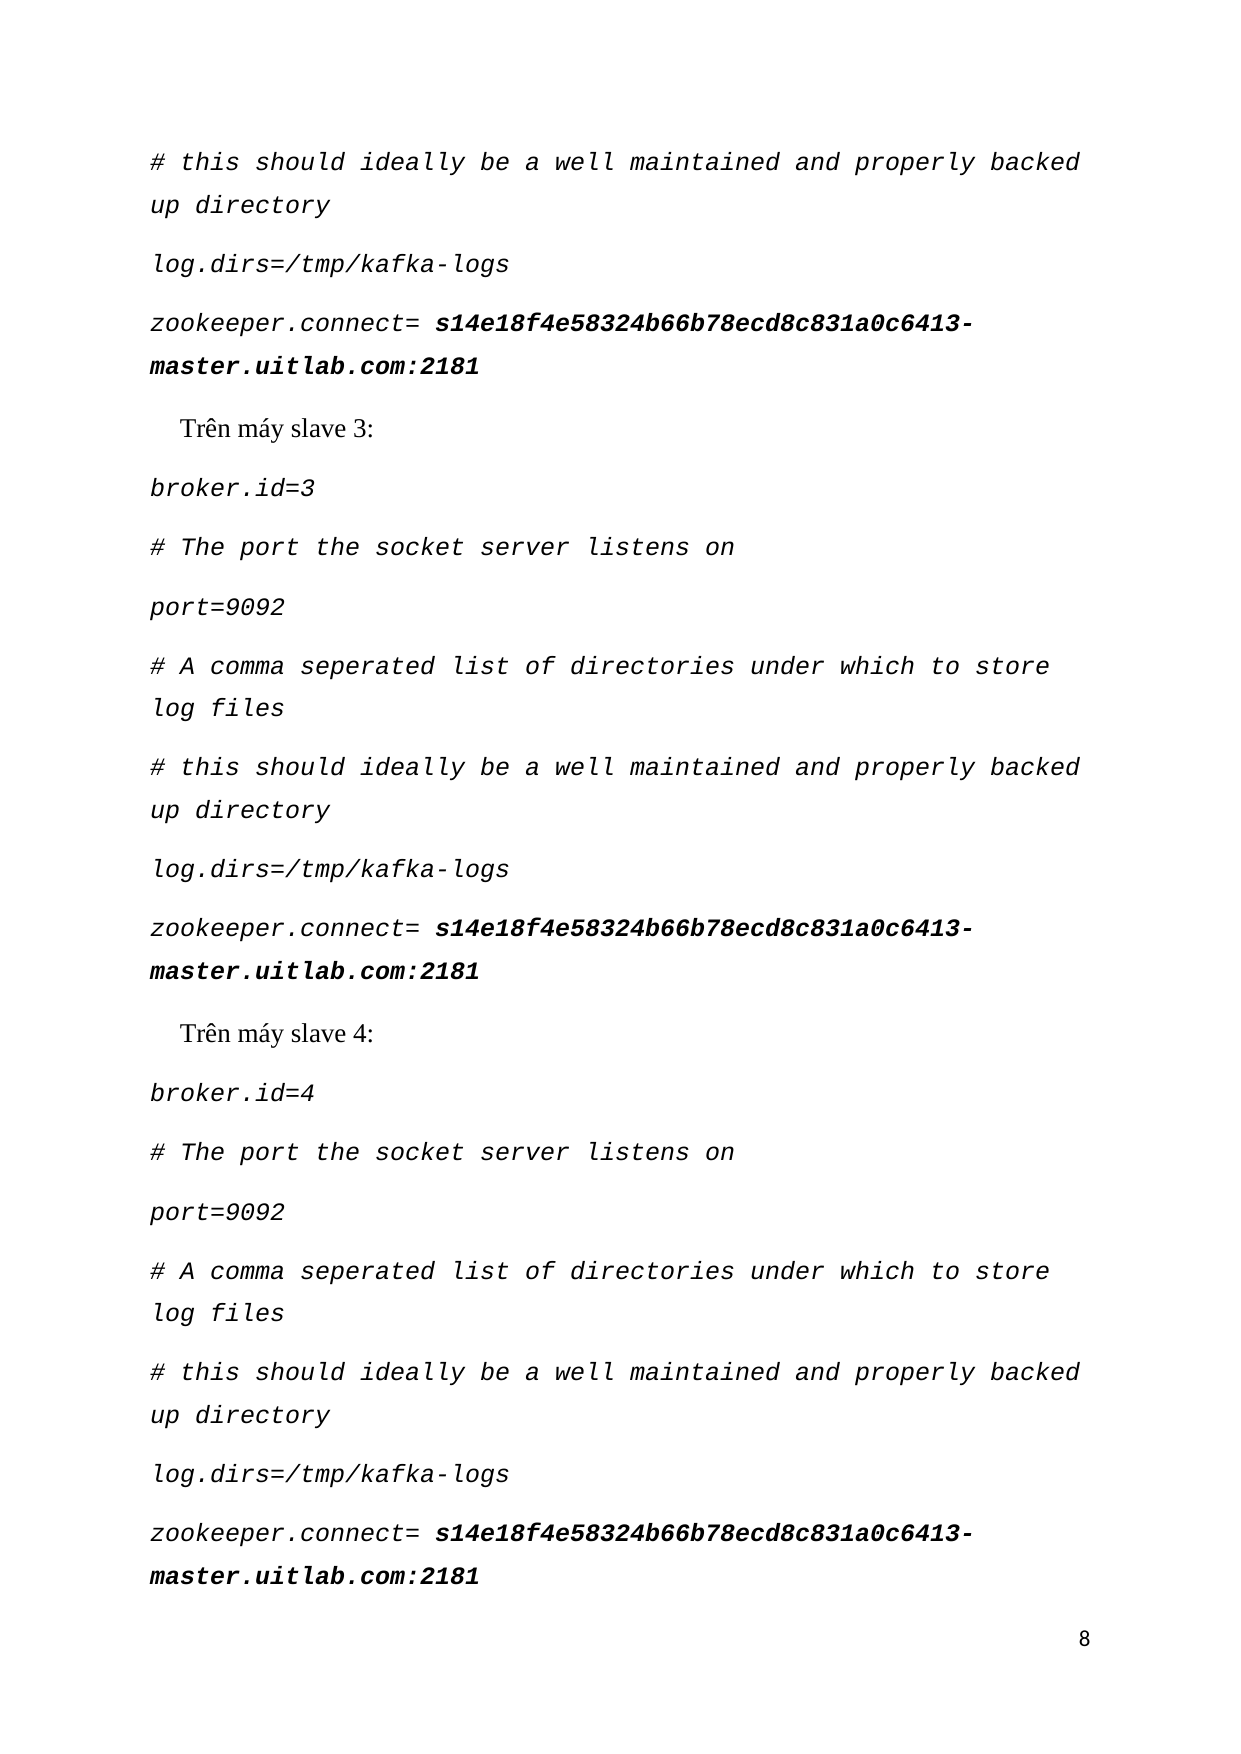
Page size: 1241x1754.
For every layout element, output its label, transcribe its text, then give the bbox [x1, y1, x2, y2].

text # A comma seperated list of directories under which to store log files [150, 653, 1090, 724]
text port=9092 [150, 594, 1090, 622]
text # The port the socket server listens on [150, 535, 1090, 563]
text zookeeper.connect= s14e18f4e58324b66b78ecd8c831a0c6413-master.uitlab.com:2181 [150, 311, 1090, 382]
text log.dirs=/tmp/kafka-logs [150, 1462, 1090, 1490]
text zookeeper.connect= s14e18f4e58324b66b78ecd8c831a0c6413-master.uitlab.com:2181 [150, 1521, 1090, 1592]
text broker.id=4 [150, 1081, 1090, 1109]
text # this should ideally be a well maintained and properly backed up directory [150, 755, 1090, 826]
text log.dirs=/tmp/kafka-logs [150, 252, 1090, 280]
text zookeeper.connect= s14e18f4e58324b66b78ecd8c831a0c6413-master.uitlab.com:2181 [150, 916, 1090, 987]
text # this should ideally be a well maintained and properly backed up directory [150, 150, 1090, 221]
text # A comma seperated list of directories under which to store log files [150, 1258, 1090, 1329]
text port=9092 [150, 1199, 1090, 1227]
text Trên máy slave 3: [150, 412, 1090, 444]
text Trên máy slave 4: [150, 1017, 1090, 1049]
text broker.id=3 [150, 476, 1090, 504]
text # The port the socket server listens on [150, 1140, 1090, 1168]
text # this should ideally be a well maintained and properly backed up directory [150, 1360, 1090, 1431]
text log.dirs=/tmp/kafka-logs [150, 857, 1090, 885]
